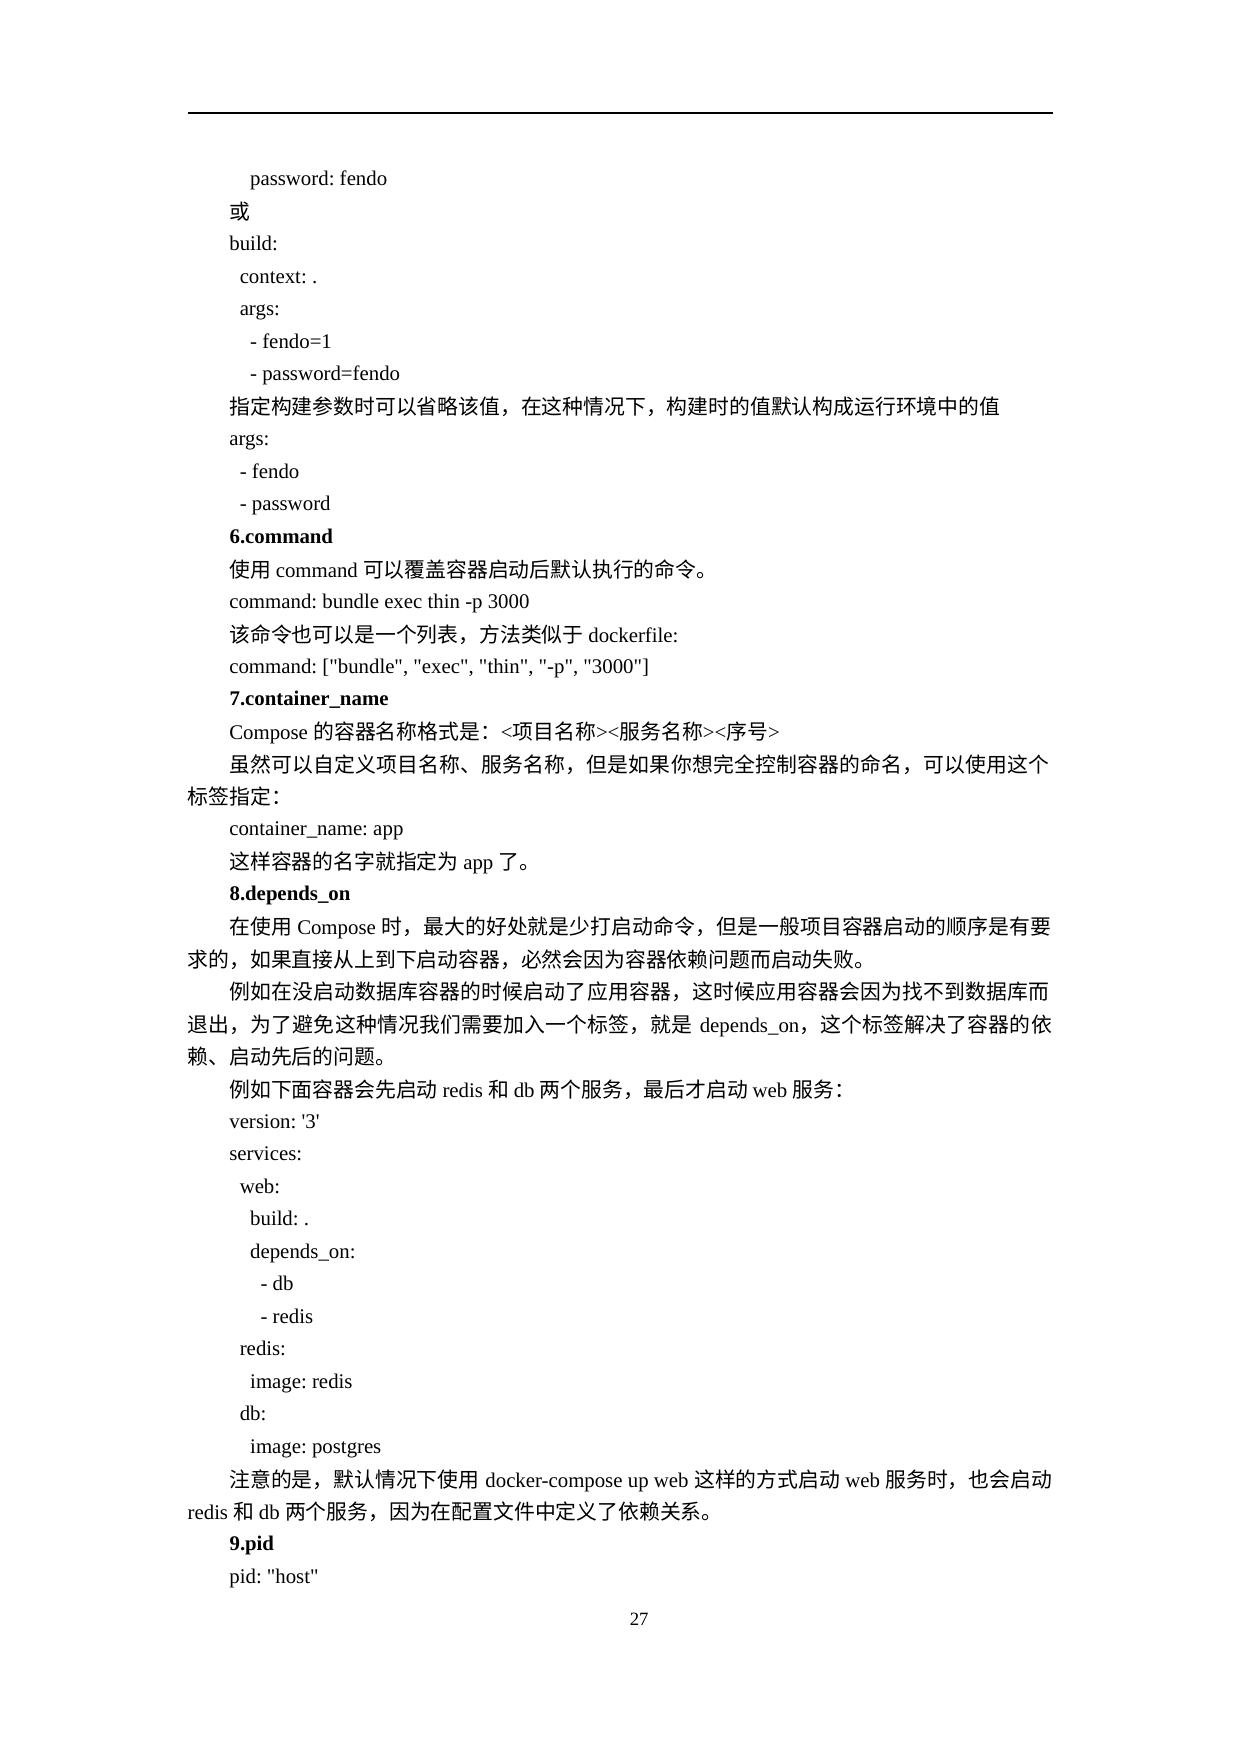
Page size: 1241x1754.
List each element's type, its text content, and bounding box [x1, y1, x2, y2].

text - redis [187, 1299, 1053, 1332]
text container_name: app [187, 812, 1053, 844]
text build: [187, 227, 1053, 259]
text redis: [187, 1332, 1053, 1364]
text args: [187, 292, 1053, 324]
text 8.depends_on [187, 877, 1053, 909]
text - password [187, 487, 1053, 519]
text 该命令也可以是一个列表，方法类似于 dockerfile: [187, 617, 1053, 649]
text version: '3' [187, 1104, 1053, 1137]
text 指定构建参数时可以省略该值，在这种情况下，构建时的值默认构成运行环境中的值 [187, 389, 1053, 422]
text - db [187, 1267, 1053, 1299]
text 这样容器的名字就指定为 app 了。 [187, 844, 1053, 877]
text 虽然可以自定义项目名称、服务名称，但是如果你想完全控制容器的命名，可以使用这个标签指定： [187, 747, 1053, 812]
text image: postgres [187, 1429, 1053, 1462]
text 9.pid [187, 1527, 1053, 1559]
text 在使用 Compose 时，最大的好处就是少打启动命令，但是一般项目容器启动的顺序是有要求的，如果直接从上到下启动容器，必然会因为容器依赖问题而启动失败。 [187, 909, 1053, 974]
text 例如下面容器会先启动 redis 和 db 两个服务，最后才启动 web 服务： [187, 1072, 1053, 1104]
text - fendo [187, 454, 1053, 487]
text args: [187, 422, 1053, 454]
text context: . [187, 259, 1053, 292]
text 7.container_name [187, 682, 1053, 714]
text depends_on: [187, 1234, 1053, 1267]
text 例如在没启动数据库容器的时候启动了应用容器，这时候应用容器会因为找不到数据库而退出，为了避免这种情况我们需要加入一个标签，就是 depends_on，这个标签解决了容器的依赖、启动先后的问题。 [187, 974, 1053, 1072]
text 或 [187, 194, 1053, 227]
text command: ["bundle", "exec", "thin", "-p", "3000"] [187, 649, 1053, 682]
text 使用 command 可以覆盖容器启动后默认执行的命令。 [187, 552, 1053, 584]
text - fendo=1 [187, 324, 1053, 357]
text image: redis [187, 1364, 1053, 1397]
text - password=fendo [187, 357, 1053, 389]
text pid: "host" [187, 1559, 1053, 1592]
text web: [187, 1169, 1053, 1202]
text services: [187, 1137, 1053, 1169]
text build: . [187, 1202, 1053, 1234]
text db: [187, 1397, 1053, 1429]
text command: bundle exec thin -p 3000 [187, 584, 1053, 617]
text 6.command [187, 519, 1053, 552]
text 注意的是，默认情况下使用 docker-compose up web 这样的方式启动 web 服务时，也会启动 redis 和 db 两个服务，因为在配置文件中定义了依赖关系。 [187, 1462, 1053, 1527]
text password: fendo [187, 162, 1053, 194]
text Compose 的容器名称格式是：<项目名称><服务名称><序号> [187, 714, 1053, 747]
